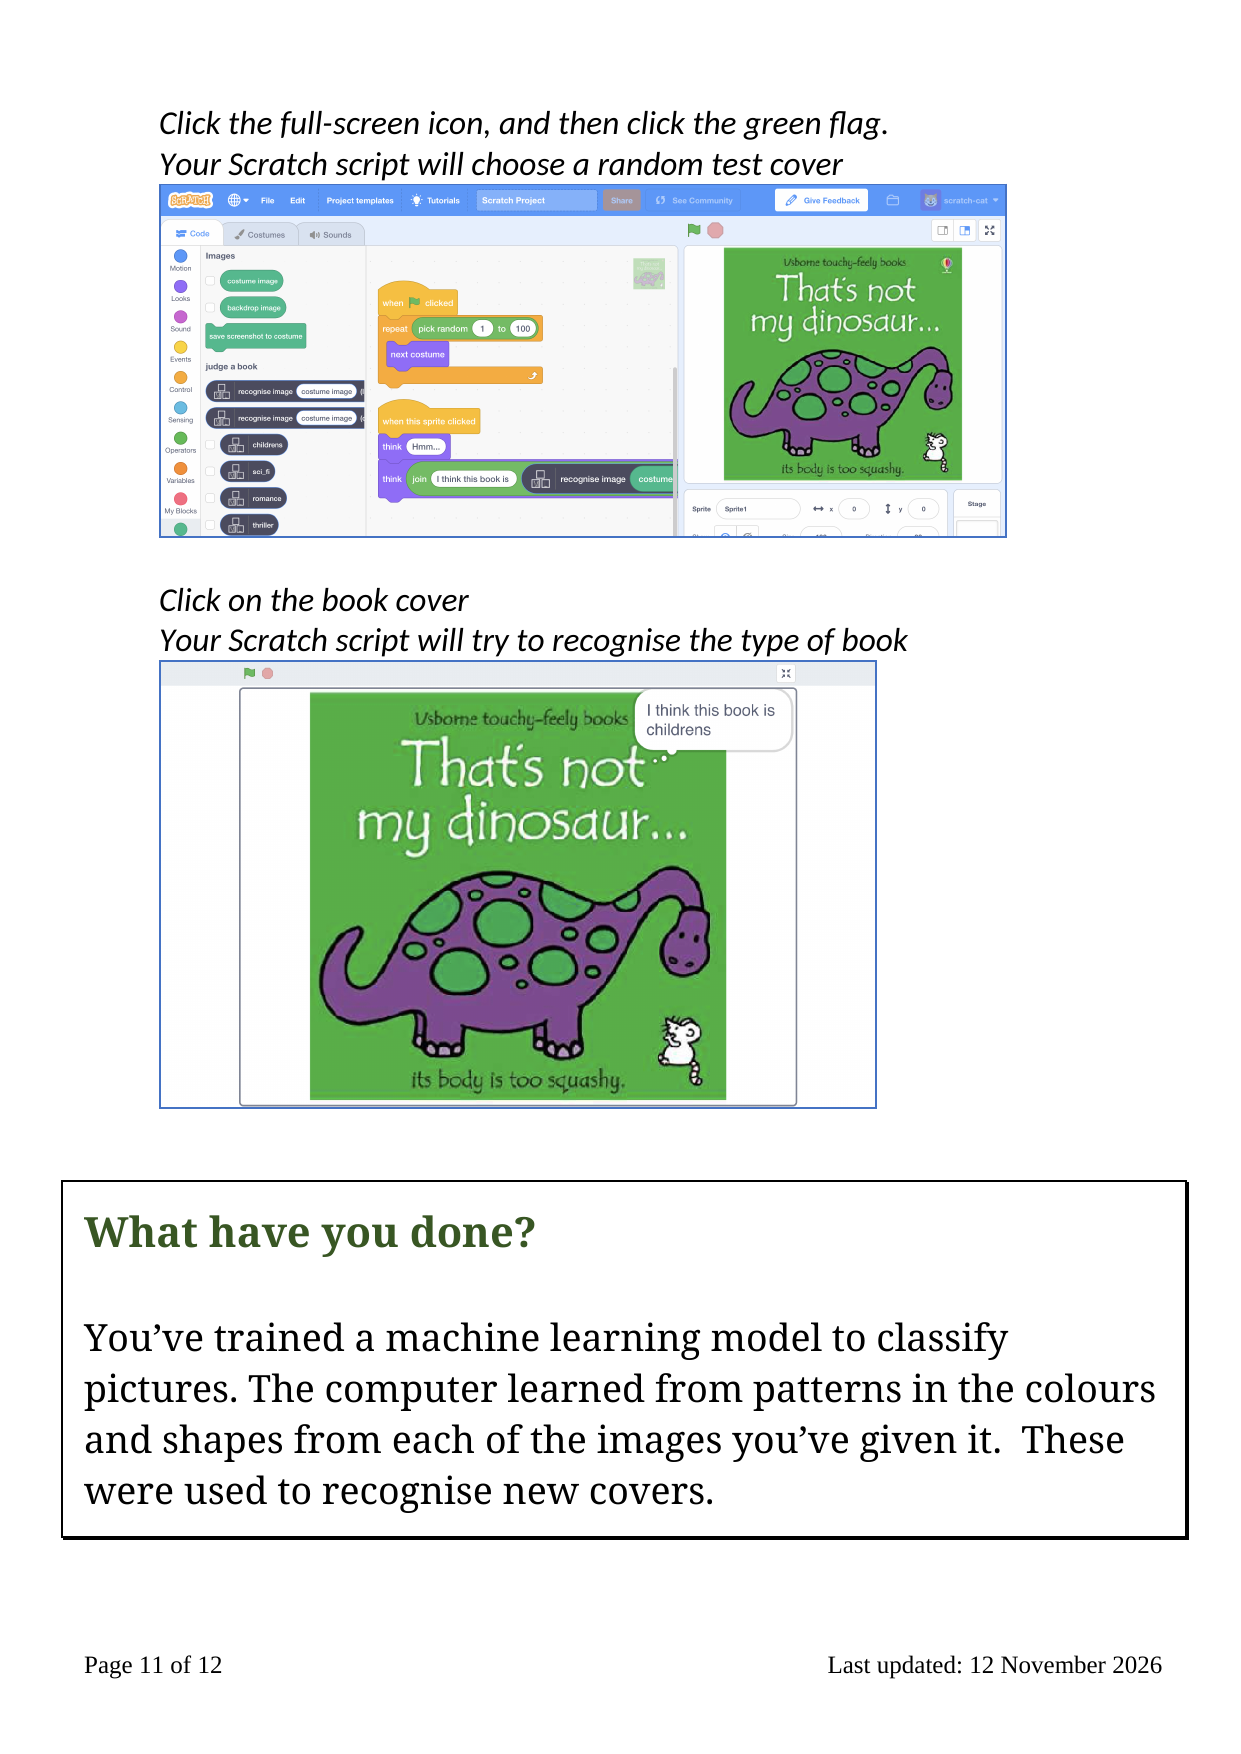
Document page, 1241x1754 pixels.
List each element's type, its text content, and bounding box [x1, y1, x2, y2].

text You’ve trained a machine learning model to classify pictures. The computer learned from patterns in the colours and shapes from each of the images you’ve given it. These were used to recognise new covers. [63, 1288, 1185, 1536]
text What have you done? [63, 1182, 1185, 1260]
picture [161, 662, 875, 1107]
picture [161, 185, 1005, 536]
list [121, 102, 1164, 1180]
